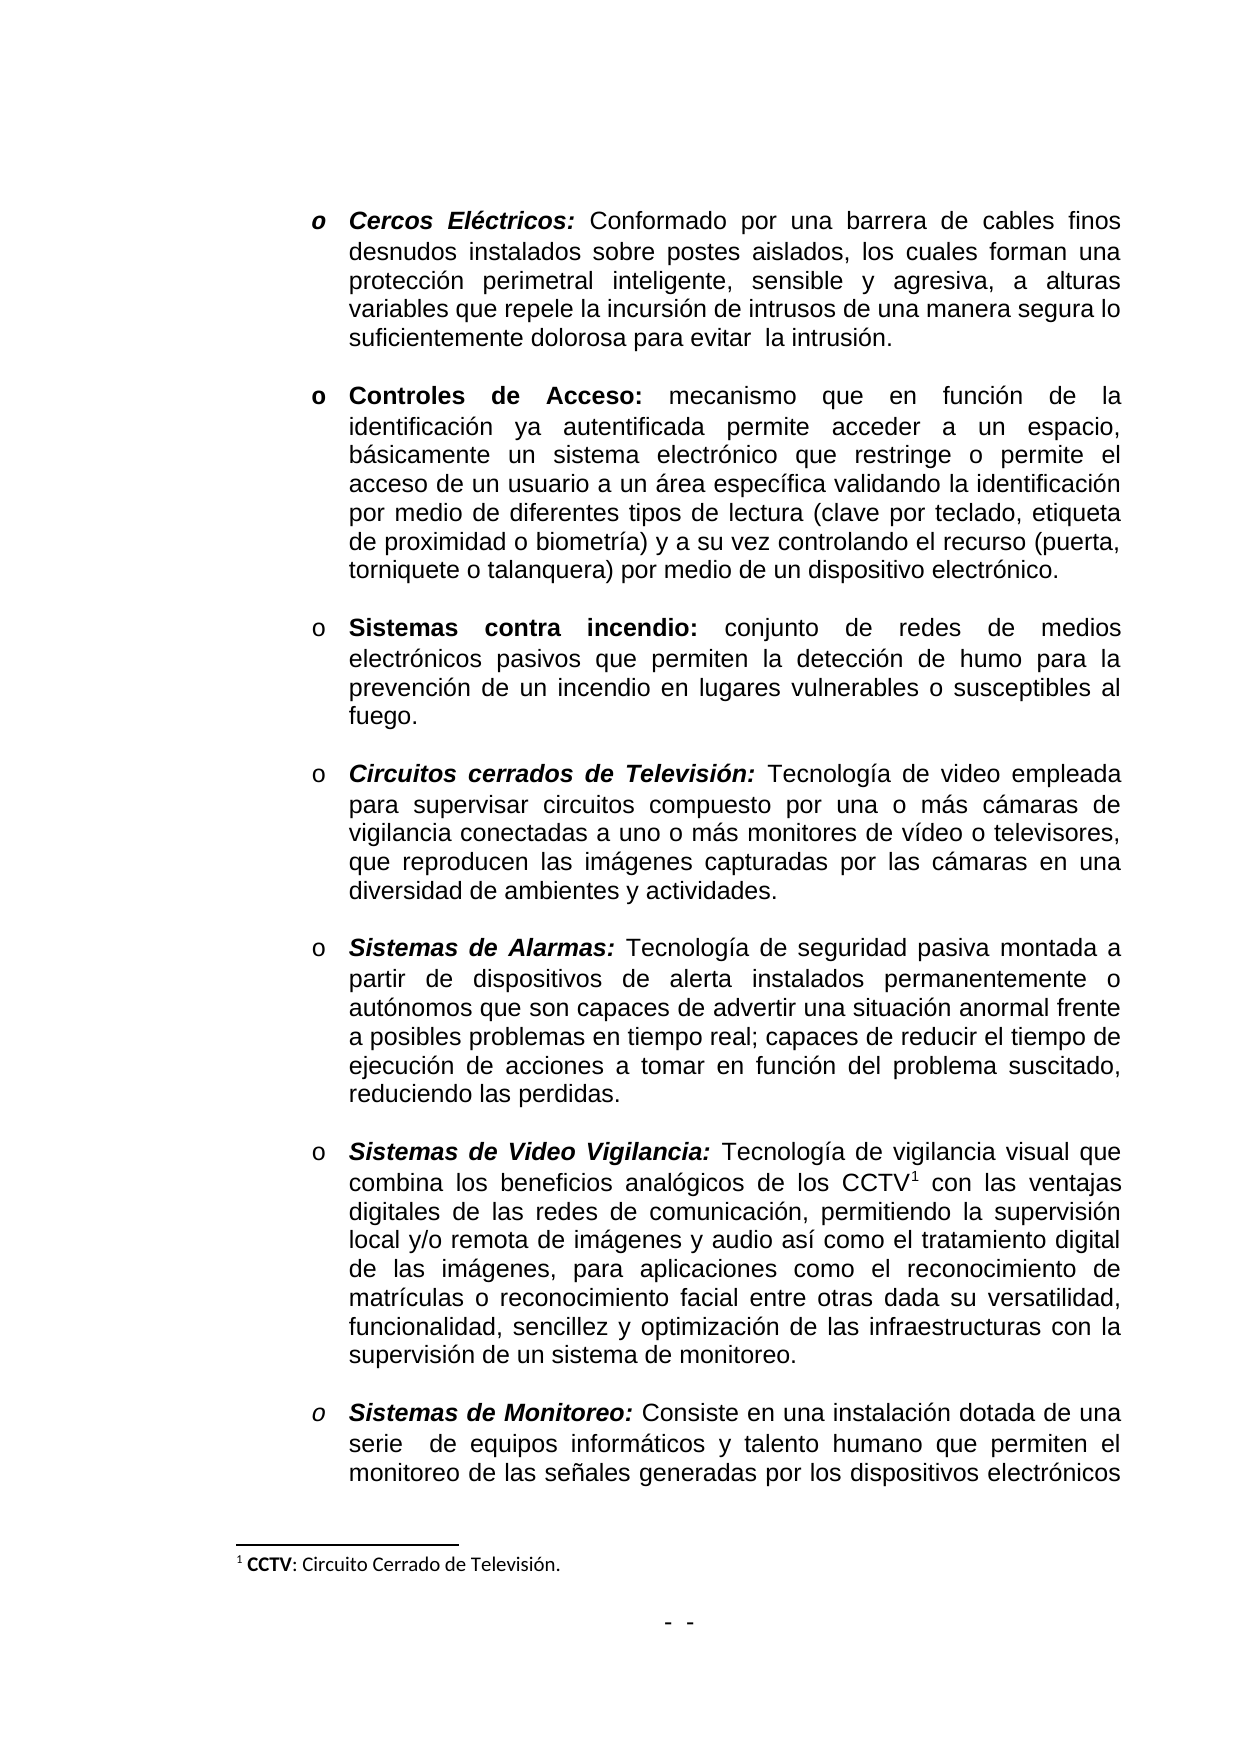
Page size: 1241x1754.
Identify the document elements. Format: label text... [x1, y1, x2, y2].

list Sistemas contra incendio: conjunto de redes de medios electrónicos pasivos que permiten la detección de humo para la prevención de un incendio en lugares vulnerables o susceptibles al fuego. [311, 613, 1122, 730]
list Controles de Acceso: mecanismo que en función de la identificación ya autentificada permite acceder a un espacio, básicamente un sistema electrónico que restringe o permite el acceso de un usuario a un área específica validando la identificación por medio de diferentes tipos de lectura (clave por teclado, etiqueta de proximidad o biometría) y a su vez controlando el recurso (puerta, torniquete o talanquera) por medio de un dispositivo electrónico. [311, 381, 1122, 584]
list Sistemas de Alarmas: Tecnología de seguridad pasiva montada a partir de dispositivos de alerta instalados permanentemente o autónomos que son capaces de advertir una situación anormal frente a posibles problemas en tiempo real; capaces de reducir el tiempo de ejecución de acciones a tomar en función del problema suscitado, reduciendo las perdidas. [311, 933, 1122, 1108]
list Sistemas de Video Vigilancia: Tecnología de vigilancia visual que combina los beneficios analógicos de los CCTV con las ventajas digitales de las redes de comunicación, permitiendo la supervisión local y/o remota de imágenes y audio así como el tratamiento digital de las imágenes, para aplicaciones como el reconocimiento de matrículas o reconocimiento facial entre otras dada su versatilidad, funcionalidad, sencillez y optimización de las infraestructuras con la supervisión de un sistema de monitoreo. [311, 1137, 1122, 1369]
list Circuitos cerrados de Televisión: Tecnología de video empleada para supervisar circuitos compuesto por una o más cámaras de vigilancia conectadas a uno o más monitores de vídeo o televisores, que reproducen las imágenes capturadas por las cámaras en una diversidad de ambientes y actividades. [311, 759, 1122, 905]
list Cercos Eléctricos: Conformado por una barrera de cables finos desnudos instalados sobre postes aislados, los cuales forman una protección perimetral inteligente, sensible y agresiva, a alturas variables que repele la incursión de intrusos de una manera segura lo suficientemente dolorosa para evitar la intrusión. [311, 206, 1122, 352]
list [311, 1398, 1122, 1486]
